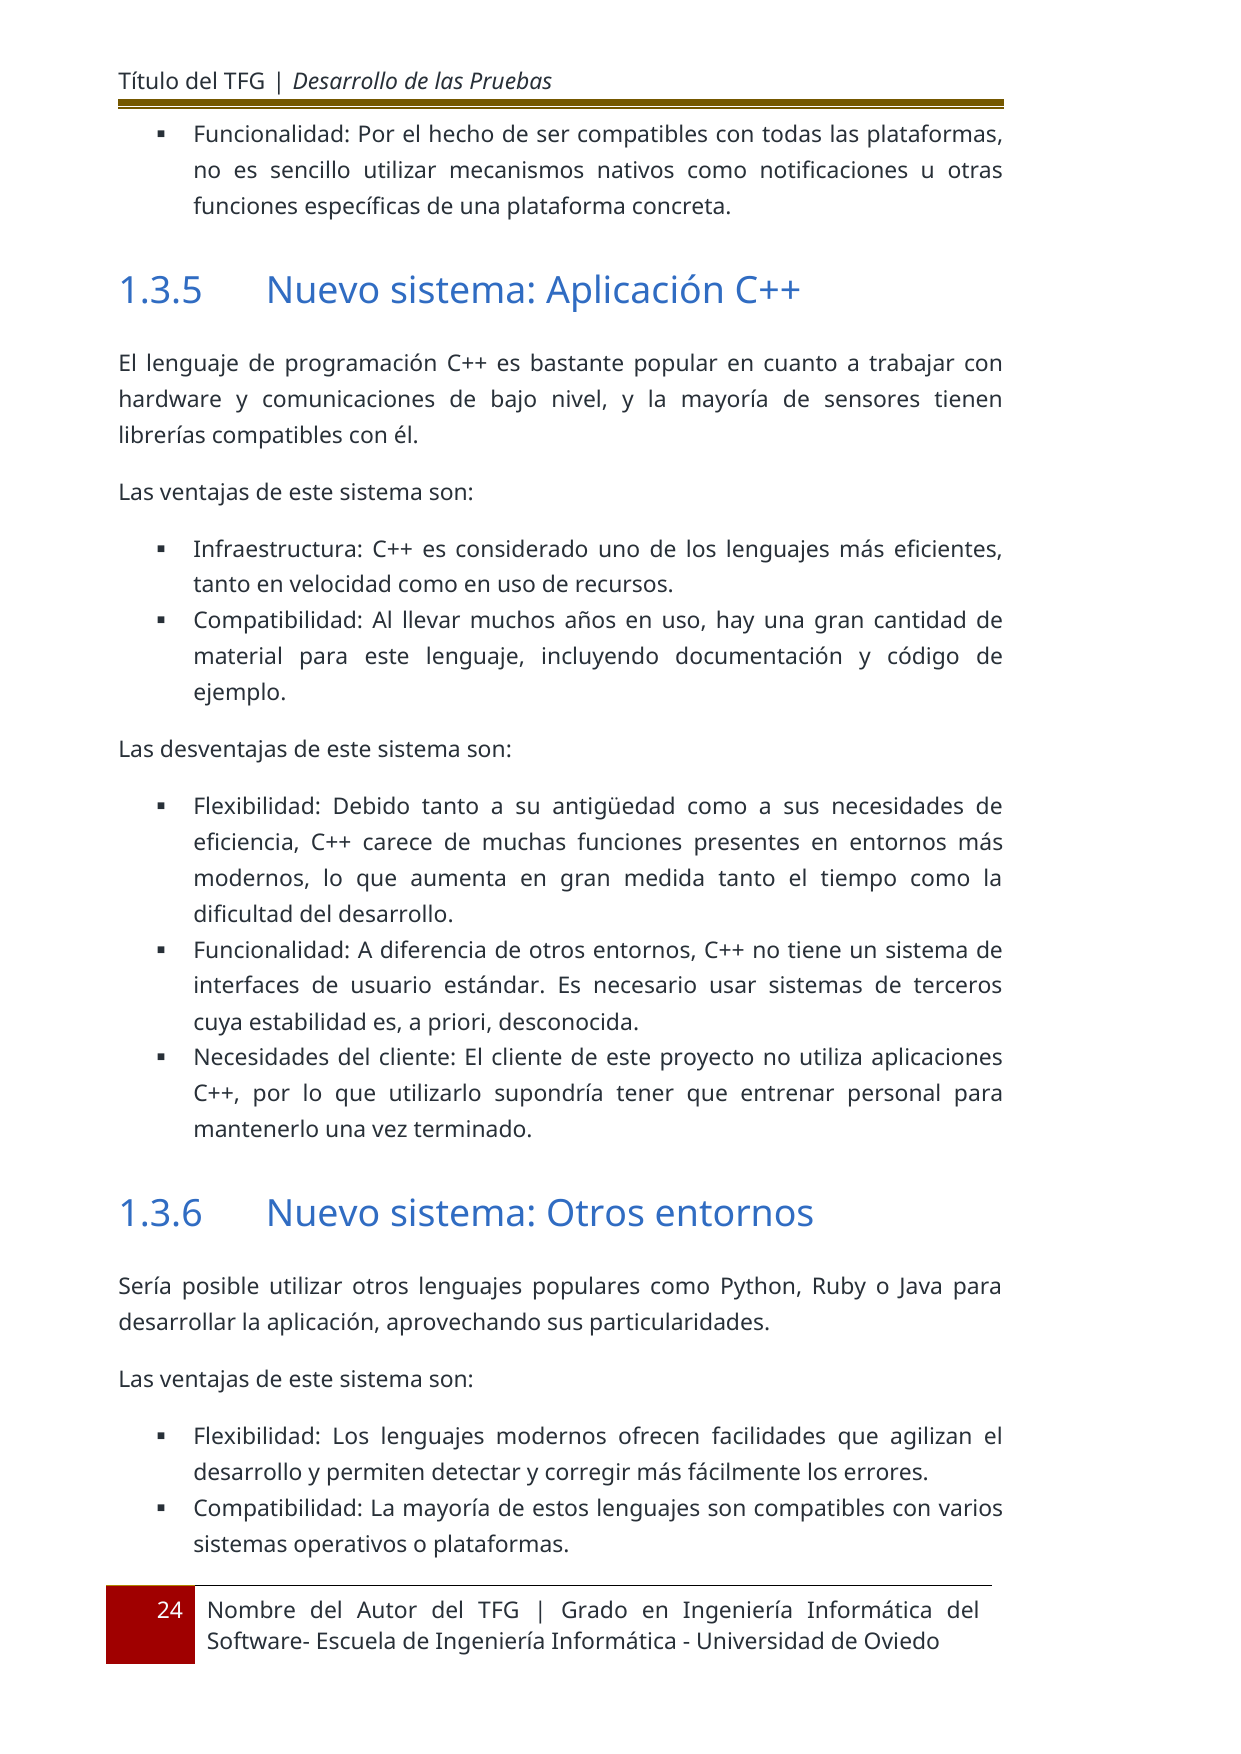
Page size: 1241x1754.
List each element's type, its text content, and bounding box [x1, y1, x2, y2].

text Las ventajas de este sistema son: [118, 1363, 1004, 1394]
list Flexibilidad: Los lenguajes modernos ofrecen facilidades que agilizan el desarrollo y permiten detectar y corregir más fácilmente los errores. [156, 1420, 1004, 1487]
list Compatibilidad: Al llevar muchos años en uso, hay una gran cantidad de material para este lenguaje, incluyendo documentación y código de ejemplo. [156, 604, 1004, 707]
list Infraestructura: C++ es considerado uno de los lenguajes más eficientes, tanto en velocidad como en uso de recursos. [156, 532, 1004, 600]
text El lenguaje de programación C++ es bastante popular en cuanto a trabajar con hardware y comunicaciones de bajo nivel, y la mayoría de sensores tienen librerías compatibles con él. [118, 347, 1004, 450]
list Funcionalidad: A diferencia de otros entornos, C++ no tiene un sistema de interfaces de usuario estándar. Es necesario usar sistemas de terceros cuya estabilidad es, a priori, desconocida. [156, 933, 1004, 1037]
list Compatibilidad: La mayoría de estos lenguajes son compatibles con varios sistemas operativos o plataformas. [156, 1492, 1004, 1559]
list Funcionalidad: Por el hecho de ser compatibles con todas las plataformas, no es sencillo utilizar mecanismos nativos como notificaciones u otras funciones específicas de una plataforma concreta. [156, 118, 1004, 221]
subtitle Nuevo sistema: Aplicación C++ [118, 263, 1004, 314]
text Las desventajas de este sistema son: [118, 733, 1004, 764]
text Sería posible utilizar otros lenguajes populares como Python, Ruby o Java para desarrollar la aplicación, aprovechando sus particularidades. [118, 1270, 1004, 1337]
list Necesidades del cliente: El cliente de este proyecto no utiliza aplicaciones C++, por lo que utilizarlo supondría tener que entrenar personal para mantenerlo una vez terminado. [156, 1041, 1004, 1144]
text Las ventajas de este sistema son: [118, 476, 1004, 507]
subtitle Nuevo sistema: Otros entornos [118, 1187, 1004, 1238]
list Flexibilidad: Debido tanto a su antigüedad como a sus necesidades de eficiencia, C++ carece de muchas funciones presentes en entornos más modernos, lo que aumenta en gran medida tanto el tiempo como la dificultad del desarrollo. [156, 790, 1004, 929]
